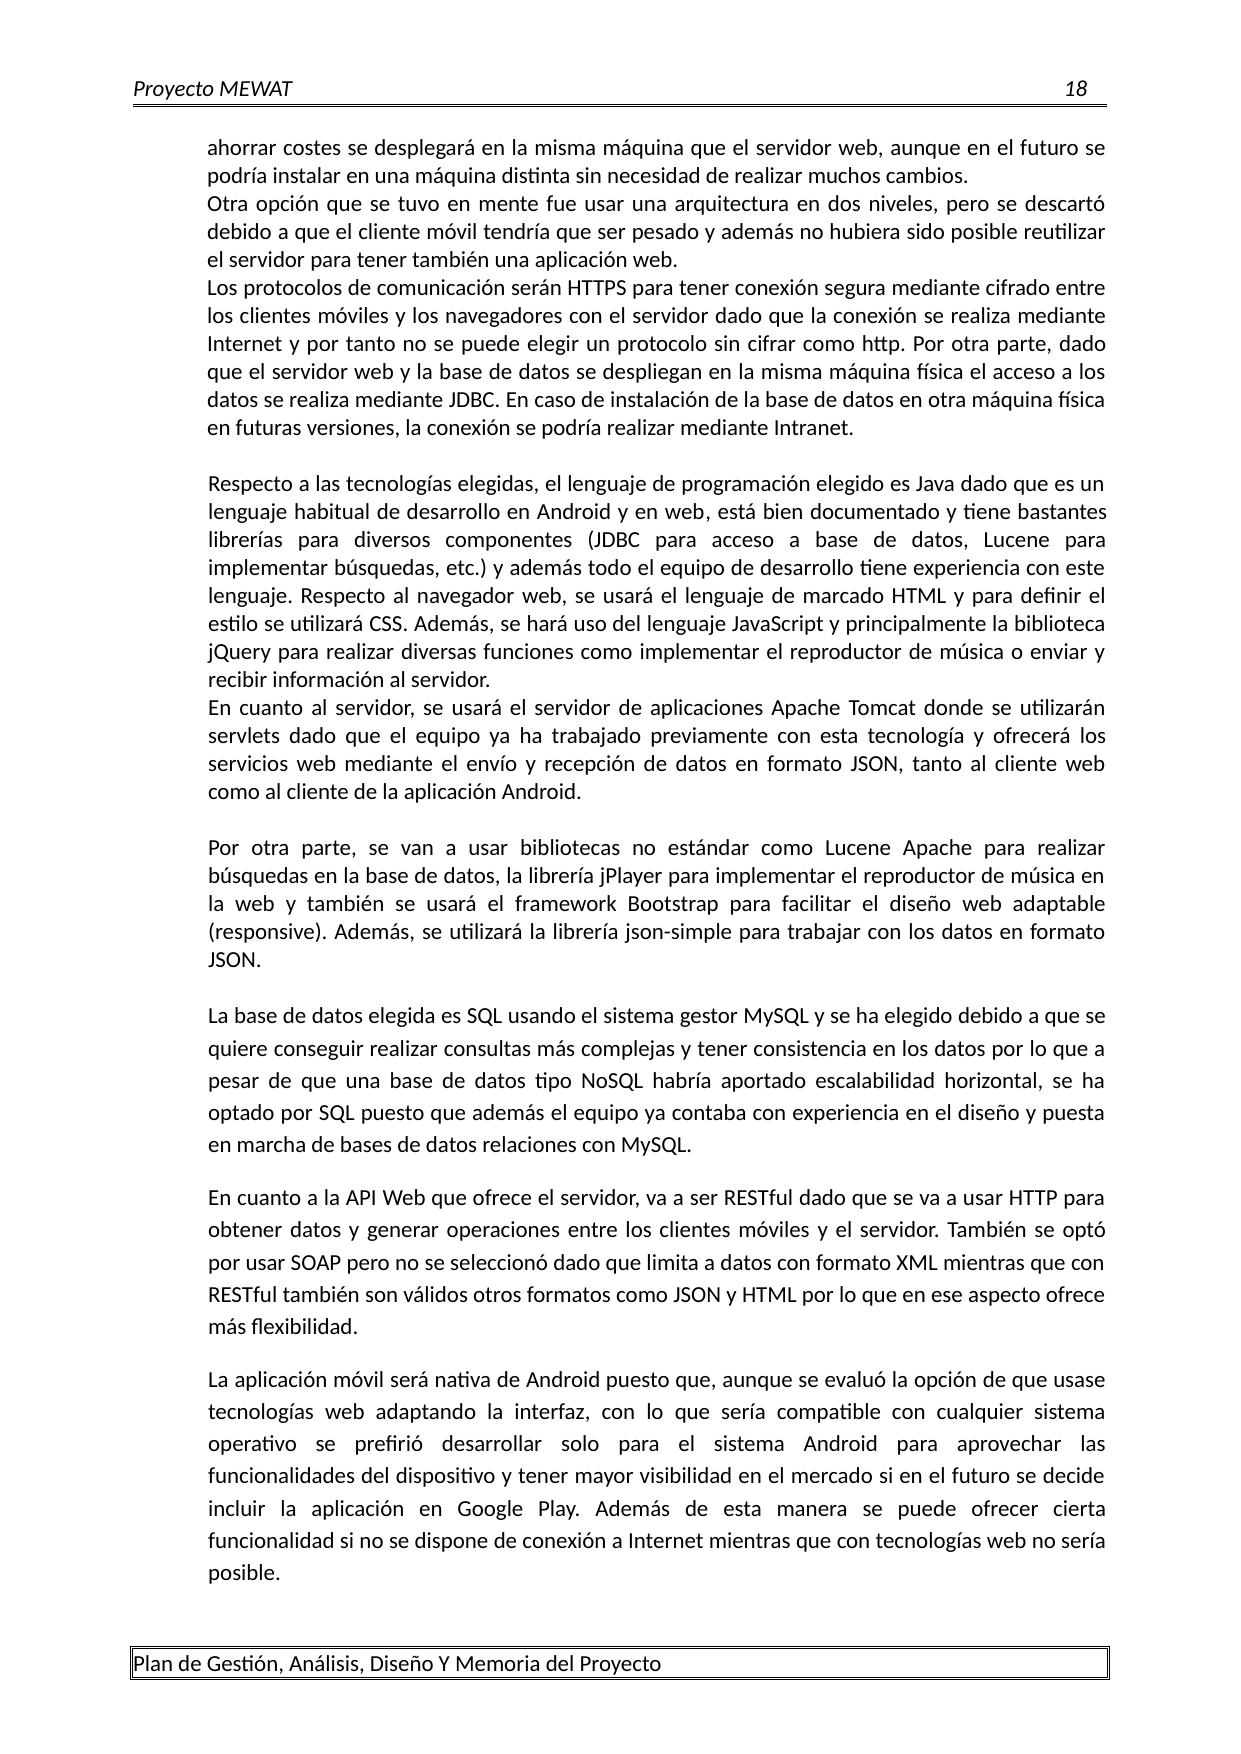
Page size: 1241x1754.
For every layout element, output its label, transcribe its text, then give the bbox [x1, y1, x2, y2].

text Respecto a las tecnologías elegidas, el lenguaje de programación elegido es Java dado que es un lenguaje habitual de desarrollo en Android y en web, está bien documentado y tiene bastantes librerías para diversos componentes (JDBC para acceso a base de datos, Lucene para implementar búsquedas, etc.) y además todo el equipo de desarrollo tiene experiencia con este lenguaje. Respecto al navegador web, se usará el lenguaje de marcado HTML y para definir el estilo se utilizará CSS. Además, se hará uso del lenguaje JavaScript y principalmente la biblioteca jQuery para realizar diversas funciones como implementar el reproductor de música o enviar y recibir información al servidor. [208, 469, 1107, 693]
text Los protocolos de comunicación serán HTTPS para tener conexión segura mediante cifrado entre los clientes móviles y los navegadores con el servidor dado que la conexión se realiza mediante Internet y por tanto no se puede elegir un protocolo sin cifrar como http. Por otra parte, dado que el servidor web y la base de datos se despliegan en la misma máquina física el acceso a los datos se realiza mediante JDBC. En caso de instalación de la base de datos en otra máquina física en futuras versiones, la conexión se podría realizar mediante Intranet. [207, 273, 1107, 441]
list La base de datos elegida es SQL usando el sistema gestor MySQL y se ha elegido debido a que se quiere conseguir realizar consultas más complejas y tener consistencia en los datos por lo que a pesar de que una base de datos tipo NoSQL habría aportado escalabilidad horizontal, se ha optado por SQL puesto que además el equipo ya contaba con experiencia en el diseño y puesta en marcha de bases de datos relaciones con MySQL. [208, 1002, 1107, 1158]
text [207, 133, 1107, 189]
text En cuanto al servidor, se usará el servidor de aplicaciones Apache Tomcat donde se utilizarán servlets dado que el equipo ya ha trabajado previamente con esta tecnología y ofrecerá los servicios web mediante el envío y recepción de datos en formato JSON, tanto al cliente web como al cliente de la aplicación Android. [208, 693, 1107, 805]
text Por otra parte, se van a usar bibliotecas no estándar como Lucene Apache para realizar búsquedas en la base de datos, la librería jPlayer para implementar el reproductor de música en la web y también se usará el framework Bootstrap para facilitar el diseño web adaptable (responsive). Además, se utilizará la librería json-simple para trabajar con los datos en formato JSON. [208, 833, 1107, 973]
list En cuanto a la API Web que ofrece el servidor, va a ser RESTful dado que se va a usar HTTP para obtener datos y generar operaciones entre los clientes móviles y el servidor. También se optó por usar SOAP pero no se seleccionó dado que limita a datos con formato XML mientras que con RESTful también son válidos otros formatos como JSON y HTML por lo que en ese aspecto ofrece más flexibilidad. [208, 1183, 1107, 1340]
list La aplicación móvil será nativa de Android puesto que, aunque se evaluó la opción de que usase tecnologías web adaptando la interfaz, con lo que sería compatible con cualquier sistema operativo se prefirió desarrollar solo para el sistema Android para aprovechar las funcionalidades del dispositivo y tener mayor visibilidad en el mercado si en el futuro se decide incluir la aplicación en Google Play. Además de esta manera se puede ofrecer cierta funcionalidad si no se dispone de conexión a Internet mientras que con tecnologías web no sería posible. [208, 1365, 1107, 1586]
text Otra opción que se tuvo en mente fue usar una arquitectura en dos niveles, pero se descartó debido a que el cliente móvil tendría que ser pesado y además no hubiera sido posible reutilizar el servidor para tener también una aplicación web. [207, 189, 1107, 273]
